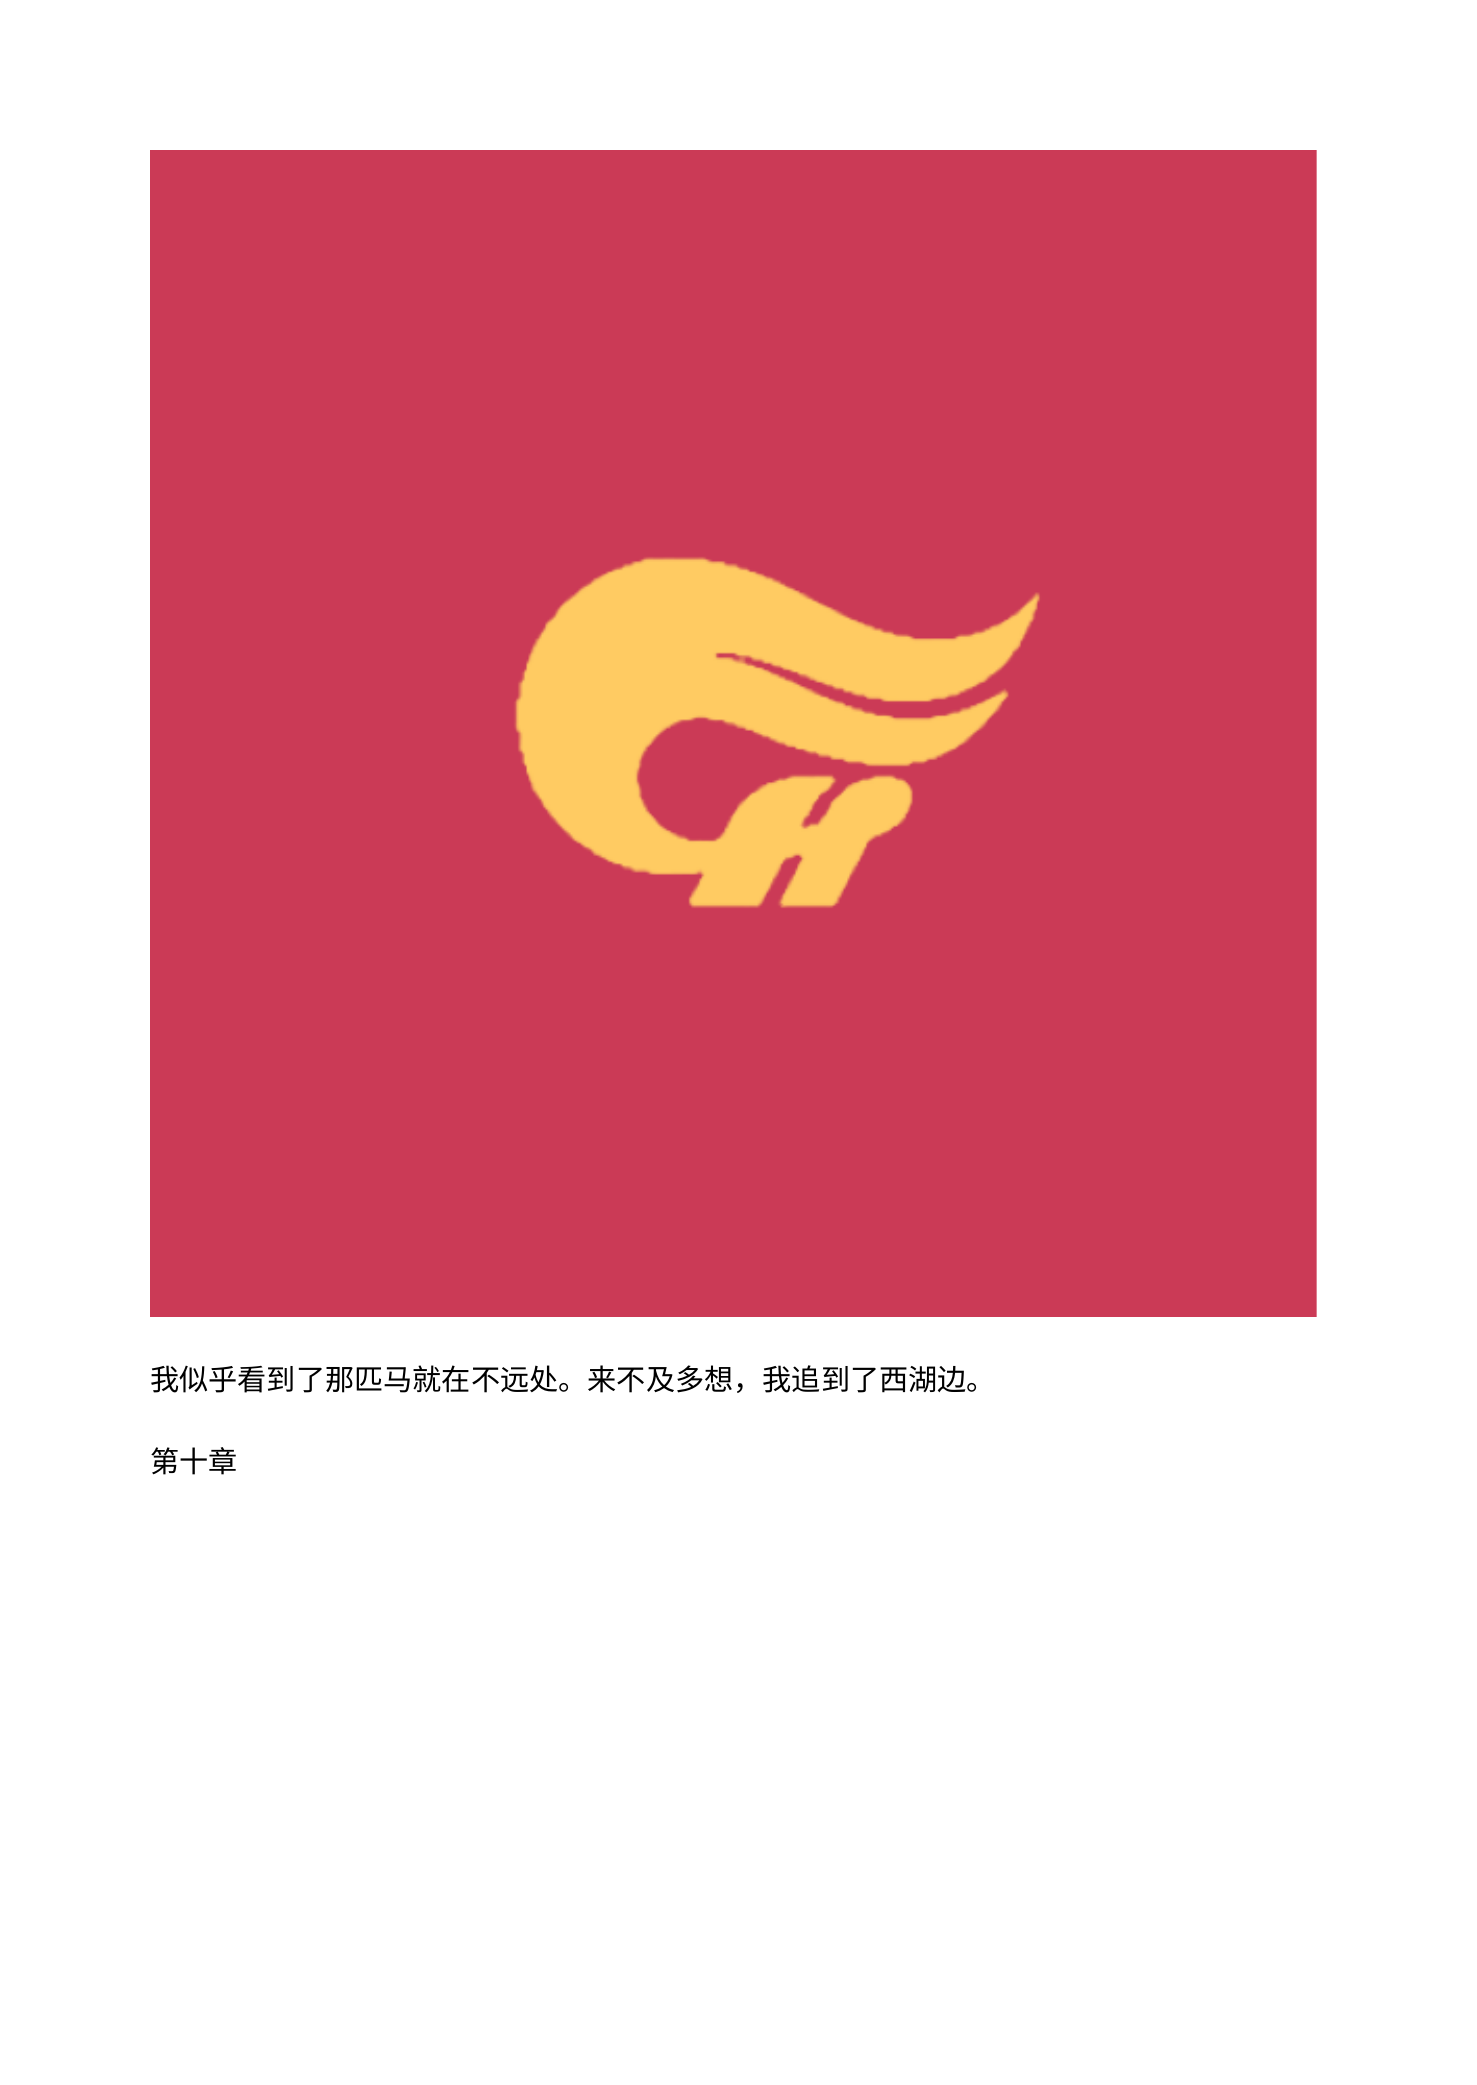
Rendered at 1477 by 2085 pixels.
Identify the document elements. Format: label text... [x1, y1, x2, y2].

picture [150, 150, 1317, 1317]
text 第十章 [150, 1438, 1326, 1481]
text 我似乎看到了那匹马就在不远处。来不及多想，我追到了西湖边。 [150, 1356, 1326, 1399]
